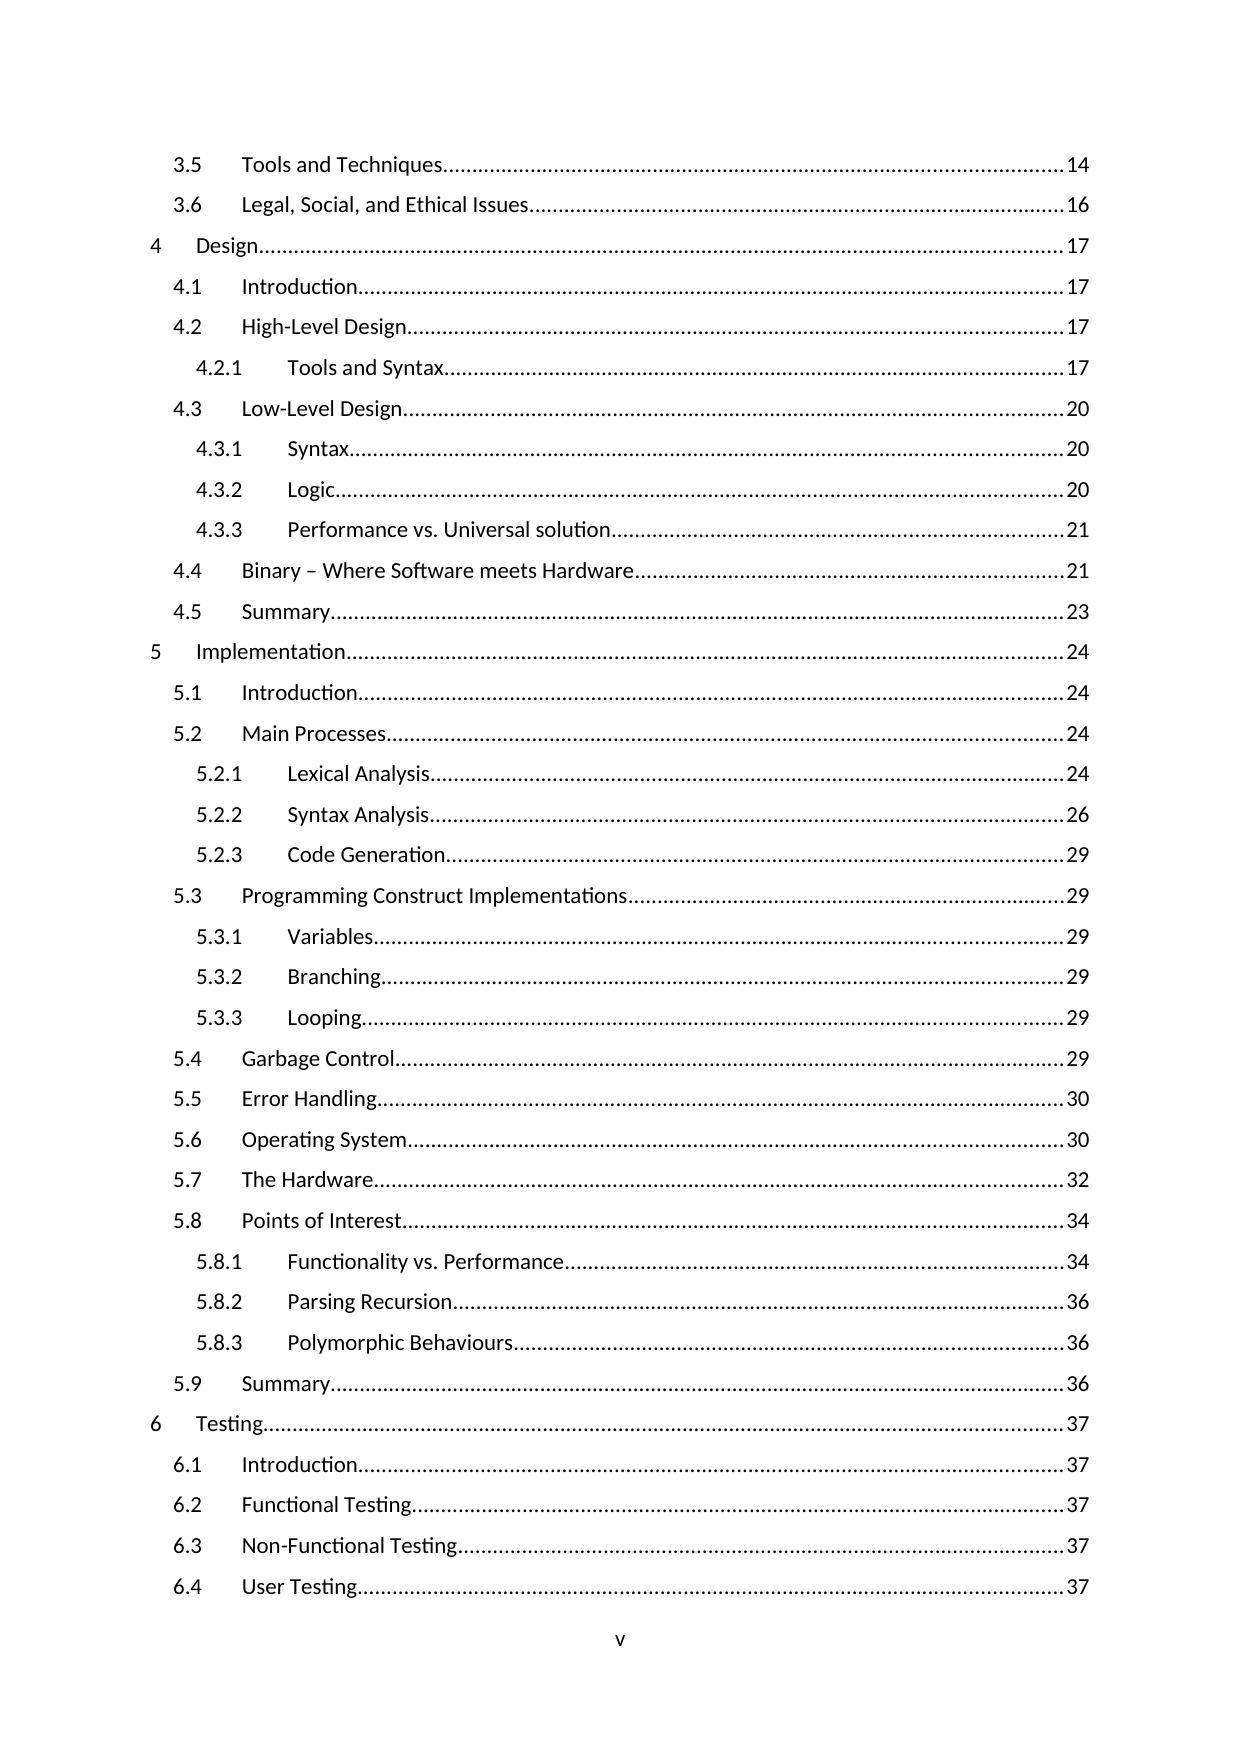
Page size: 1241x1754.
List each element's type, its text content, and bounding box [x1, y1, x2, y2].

text 6.3 Non-Functional Testing 37 [173, 1531, 1090, 1559]
text 5.9 Summary 36 [173, 1369, 1090, 1397]
text 6.2 Functional Testing 37 [173, 1491, 1090, 1519]
text 5.2.2 Syntax Analysis 26 [196, 800, 1090, 828]
text 5.7 The Hardware 32 [173, 1166, 1090, 1194]
text 5.8.2 Parsing Recursion 36 [196, 1287, 1090, 1316]
text 5.4 Garbage Control 29 [173, 1044, 1090, 1072]
text 5.3 Programming Construct Implementations 29 [173, 881, 1090, 909]
text 5.2 Main Processes 24 [173, 719, 1090, 747]
text 5.2.3 Code Generation 29 [196, 841, 1090, 869]
text 4.2 High-Level Design 17 [173, 312, 1090, 341]
text 6 Testing 37 [150, 1409, 1090, 1437]
text 4.3.1 Syntax 20 [196, 434, 1090, 462]
text 4.3 Low-Level Design 20 [173, 394, 1090, 422]
text 5.8.1 Functionality vs. Performance 34 [196, 1247, 1090, 1275]
text 5.1 Introduction 24 [173, 678, 1090, 706]
text 5.8 Points of Interest 34 [173, 1206, 1090, 1234]
text 6.4 User Testing 37 [173, 1572, 1090, 1600]
text 4.4 Binary – Where Software meets Hardware 21 [173, 556, 1090, 584]
text 3.6 Legal, Social, and Ethical Issues 16 [173, 191, 1090, 219]
text 4.3.2 Logic 20 [196, 475, 1090, 503]
text 5.3.2 Branching 29 [196, 962, 1090, 991]
text 5.6 Operating System 30 [173, 1125, 1090, 1153]
text 5.8.3 Polymorphic Behaviours 36 [196, 1328, 1090, 1356]
text 4.1 Introduction 17 [173, 272, 1090, 300]
text 5 Implementation 24 [150, 637, 1090, 666]
text 5.3.1 Variables 29 [196, 922, 1090, 950]
text 4 Design 17 [150, 231, 1090, 259]
text 6.1 Introduction 37 [173, 1450, 1090, 1478]
text 5.3.3 Looping 29 [196, 1003, 1090, 1031]
text 4.3.3 Performance vs. Universal solution 21 [196, 516, 1090, 544]
text 4.5 Summary 23 [173, 597, 1090, 625]
text 5.5 Error Handling 30 [173, 1084, 1090, 1112]
text 4.2.1 Tools and Syntax 17 [196, 353, 1090, 381]
text 5.2.1 Lexical Analysis 24 [196, 759, 1090, 787]
text 3.5 Tools and Techniques 14 [173, 150, 1090, 178]
